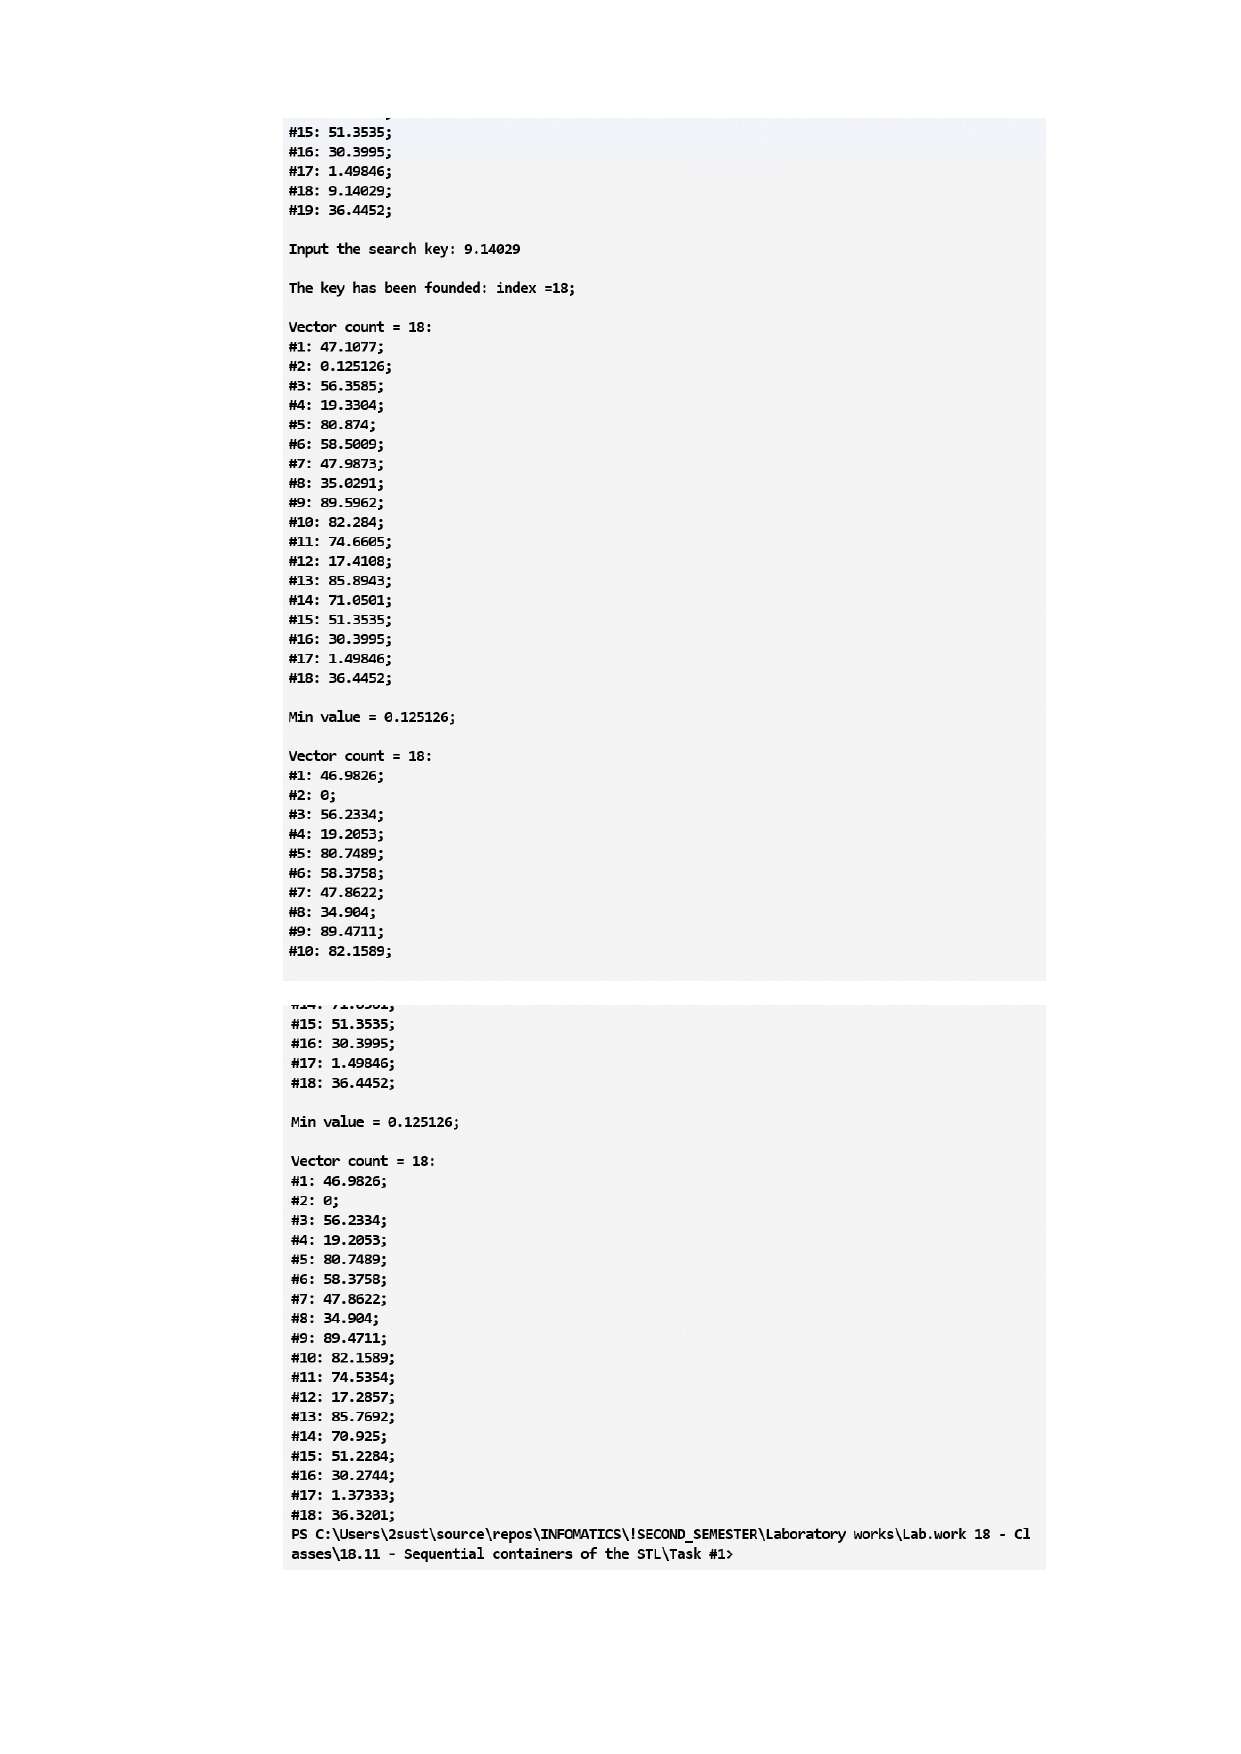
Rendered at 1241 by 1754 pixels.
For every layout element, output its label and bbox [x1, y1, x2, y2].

picture [282, 118, 1046, 981]
picture [282, 1005, 1046, 1570]
